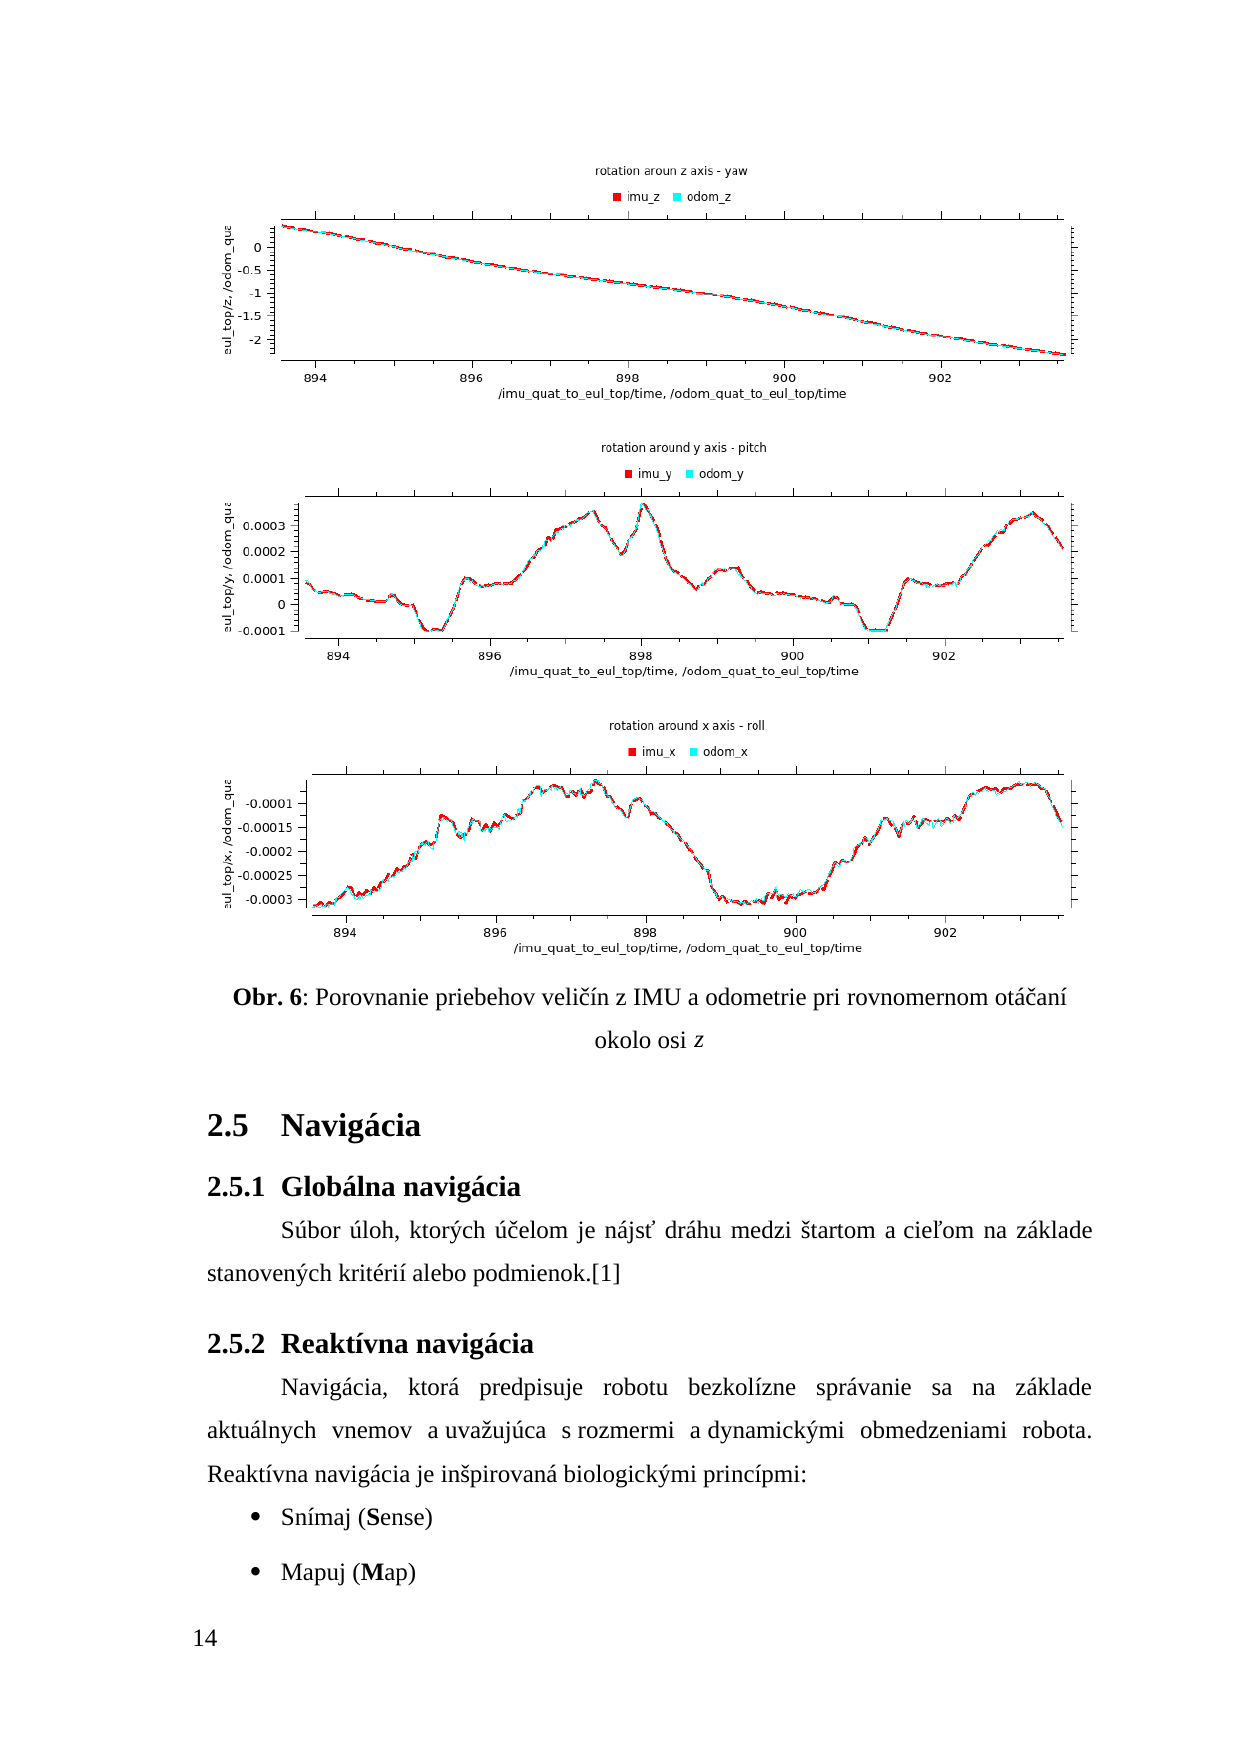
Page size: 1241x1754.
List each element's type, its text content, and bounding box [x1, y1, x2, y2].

subtitle Globálna navigácia [207, 1169, 1092, 1203]
text Súbor úloh, ktorých účelom je nájsť dráhu medzi štartom a cieľom na základe stanovených kritérií alebo podmienok.[1] [207, 1215, 1092, 1287]
text Navigácia, ktorá predpisuje robotu bezkolízne správanie sa na základe aktuálnych vnemov a uvažujúca s rozmermi a dynamickými obmedzeniami robota. Reaktívna navigácia je inšpirovaná biologickými princípmi: [207, 1372, 1092, 1487]
subtitle Reaktívna navigácia [207, 1326, 1092, 1360]
subtitle Navigácia [207, 1106, 1092, 1144]
picture [206, 147, 1093, 968]
text Mapuj (Map) [251, 1557, 1092, 1586]
text Obr. 6: Porovnanie priebehov veličín z IMU a odometrie pri rovnomernom otáčaní okolo osi [207, 982, 1092, 1054]
text Snímaj (Sense) [251, 1502, 1092, 1531]
